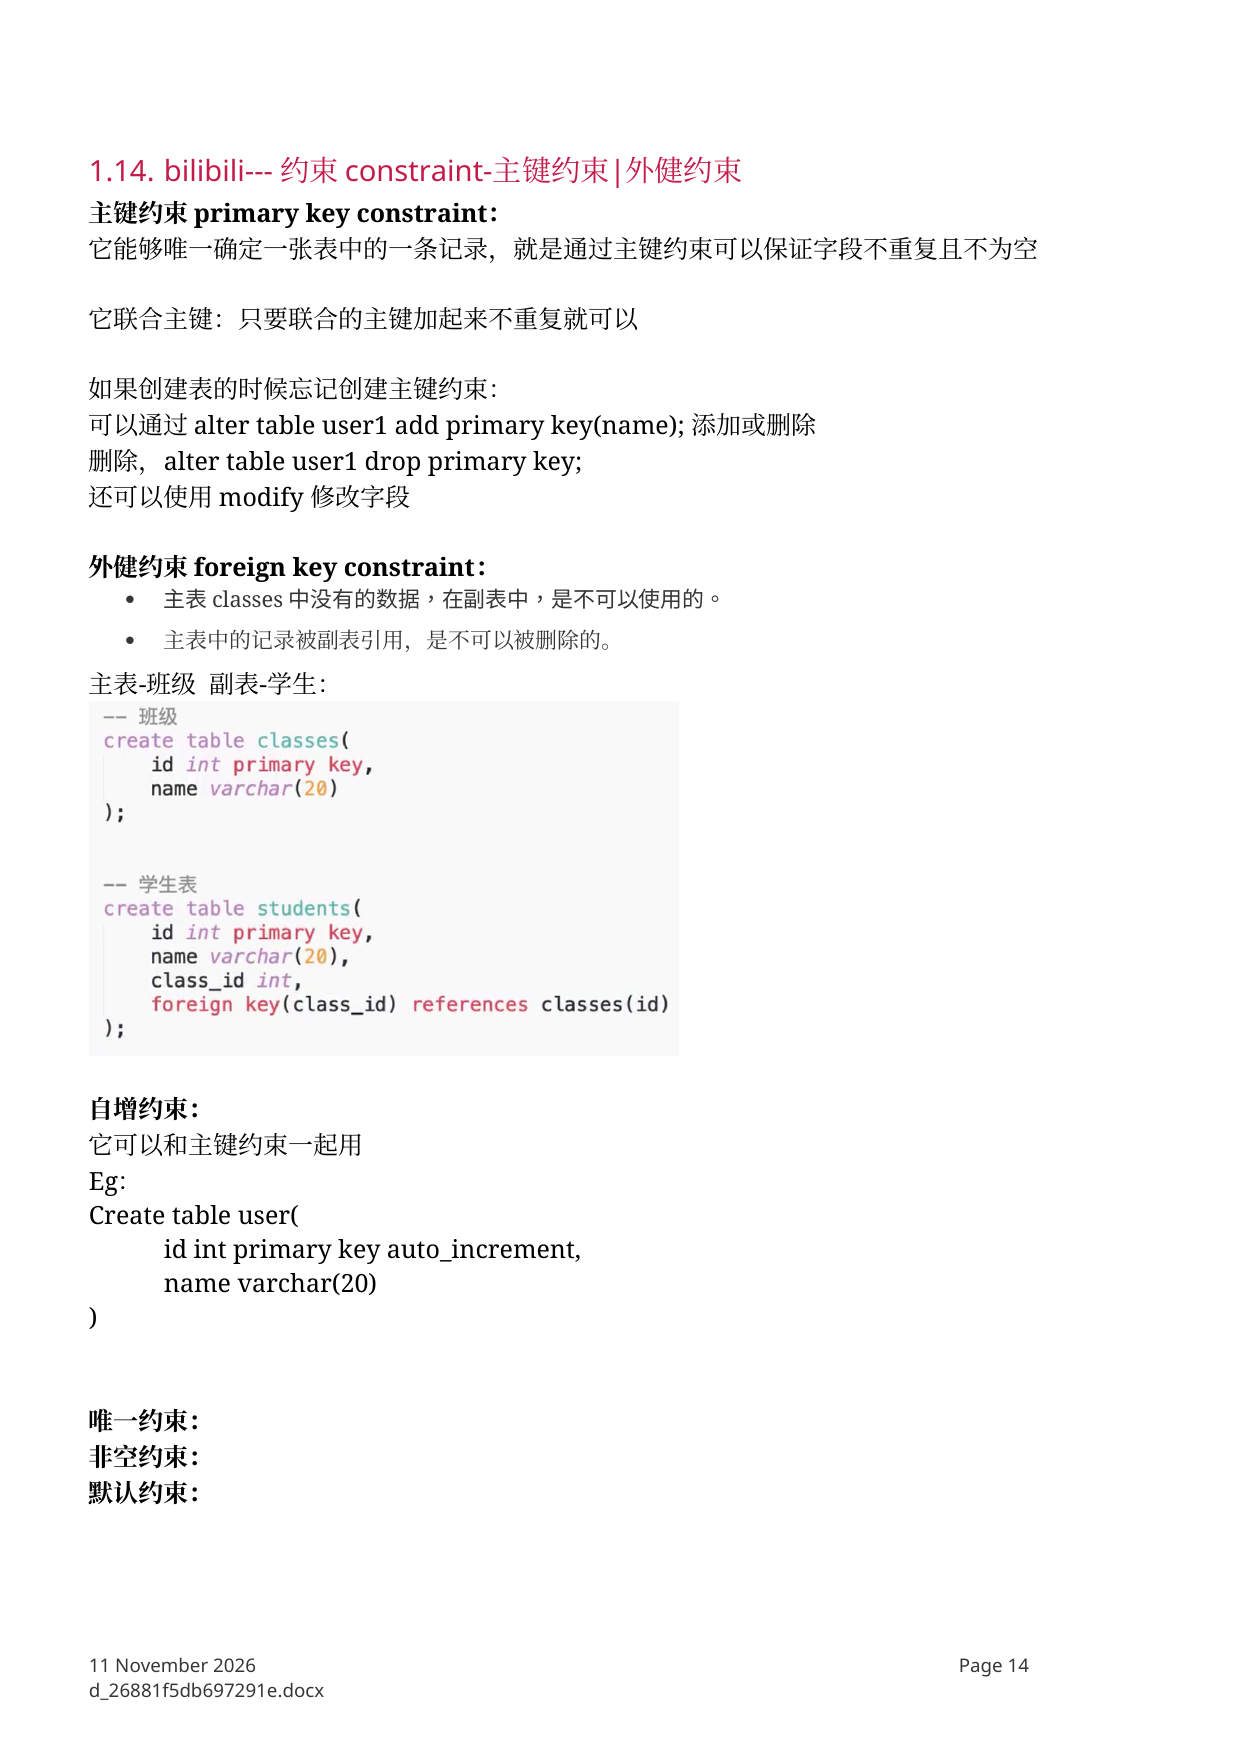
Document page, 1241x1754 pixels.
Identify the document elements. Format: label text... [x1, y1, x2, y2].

subtitle bilibili--- 约束constraint-主键约束|外健约束 [89, 148, 1155, 190]
list 主表中的记录被副表引用，是不可以被删除的。 [126, 624, 1155, 655]
text 它可以和主键约束一起用 [89, 1126, 1152, 1162]
text Create table user( [89, 1198, 1152, 1232]
text 还可以使用modify 修改字段 [89, 478, 1152, 514]
text 主表-班级 副表-学生： [89, 665, 1152, 701]
text 自增约束： [89, 1090, 1152, 1126]
text 默认约束： [89, 1474, 1152, 1510]
text 非空约束： [89, 1438, 1152, 1474]
text 唯一约束： [89, 1402, 1152, 1438]
text 外健约束foreign key constraint： [89, 548, 1152, 584]
text ) [89, 1300, 1152, 1334]
list 主表classes 中没有的数据，在副表中，是不可以使用的。 [126, 584, 1155, 614]
text Eg： [89, 1162, 1152, 1198]
text 可以通过alter table user1 add primary key(name); 添加或删除 [89, 406, 1152, 442]
text name varchar(20) [89, 1266, 1152, 1300]
text 主键约束primary key constraint： [89, 194, 1152, 230]
picture [88, 701, 679, 1056]
text id int primary key auto_increment, [89, 1232, 1152, 1266]
text 如果创建表的时候忘记创建主键约束： [89, 370, 1152, 406]
text 它联合主键：只要联合的主键加起来不重复就可以 [89, 300, 1152, 336]
text 它能够唯一确定一张表中的一条记录，就是通过主键约束可以保证字段不重复且不为空 [89, 230, 1152, 266]
text 删除，alter table user1 drop primary key; [89, 442, 1152, 478]
